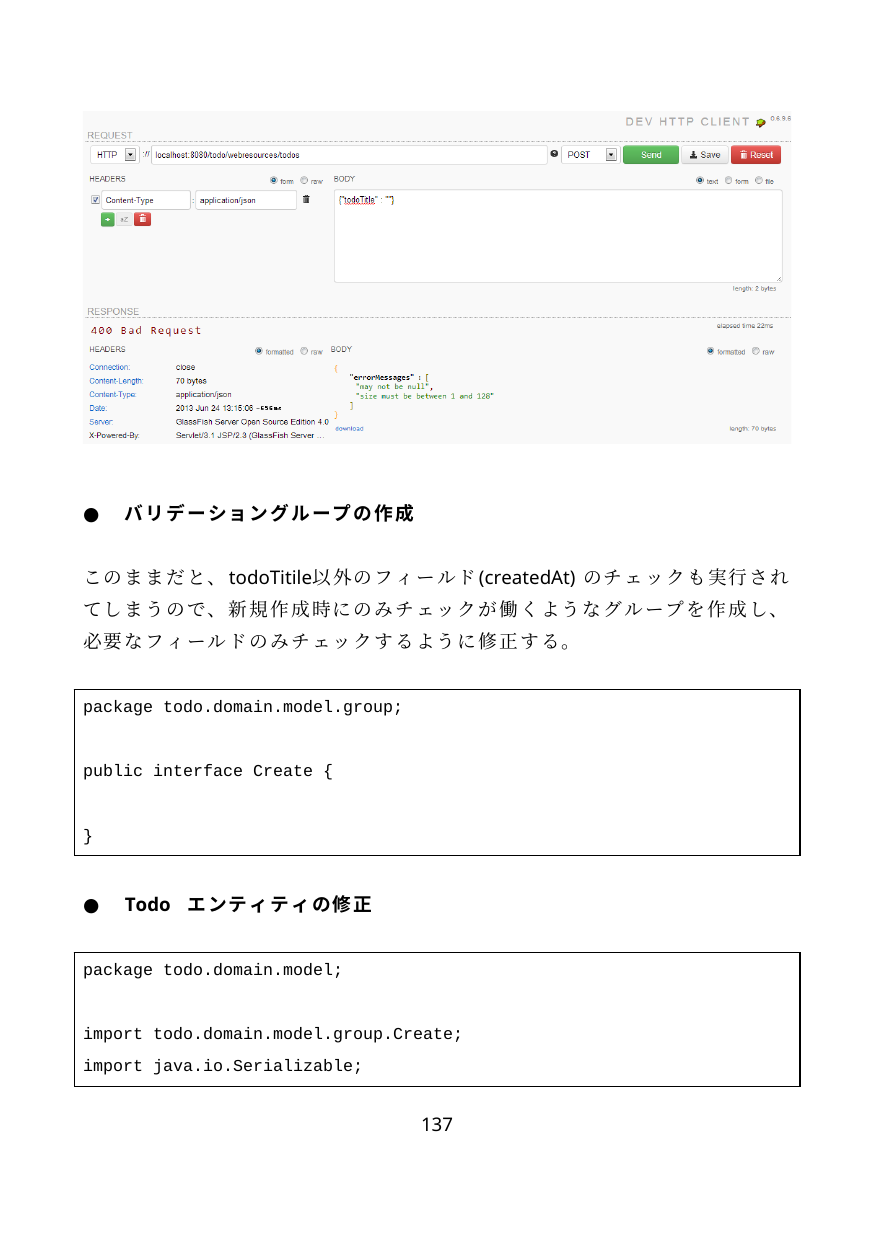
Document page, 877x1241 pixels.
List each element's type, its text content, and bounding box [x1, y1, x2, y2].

picture [82, 111, 792, 444]
text public interface Create { [83, 756, 791, 788]
subtitle Todoエンティティの修正 [83, 888, 791, 920]
text package todo.domain.model.group; [75, 690, 799, 724]
text import todo.domain.model.group.Create; [83, 1019, 791, 1048]
text このままだと、todoTitile以外のフィールド(createdAt)のチェックも実行されてしまうので、新規作成時にのみチェックが働くようなグループを作成し、必要なフィールドのみチェックするように修正する。 [83, 561, 791, 657]
text package todo.domain.model; [75, 953, 799, 987]
text } [75, 817, 799, 855]
subtitle バリデーショングループの作成 [83, 497, 791, 529]
text import java.io.Serializable; [75, 1048, 799, 1086]
